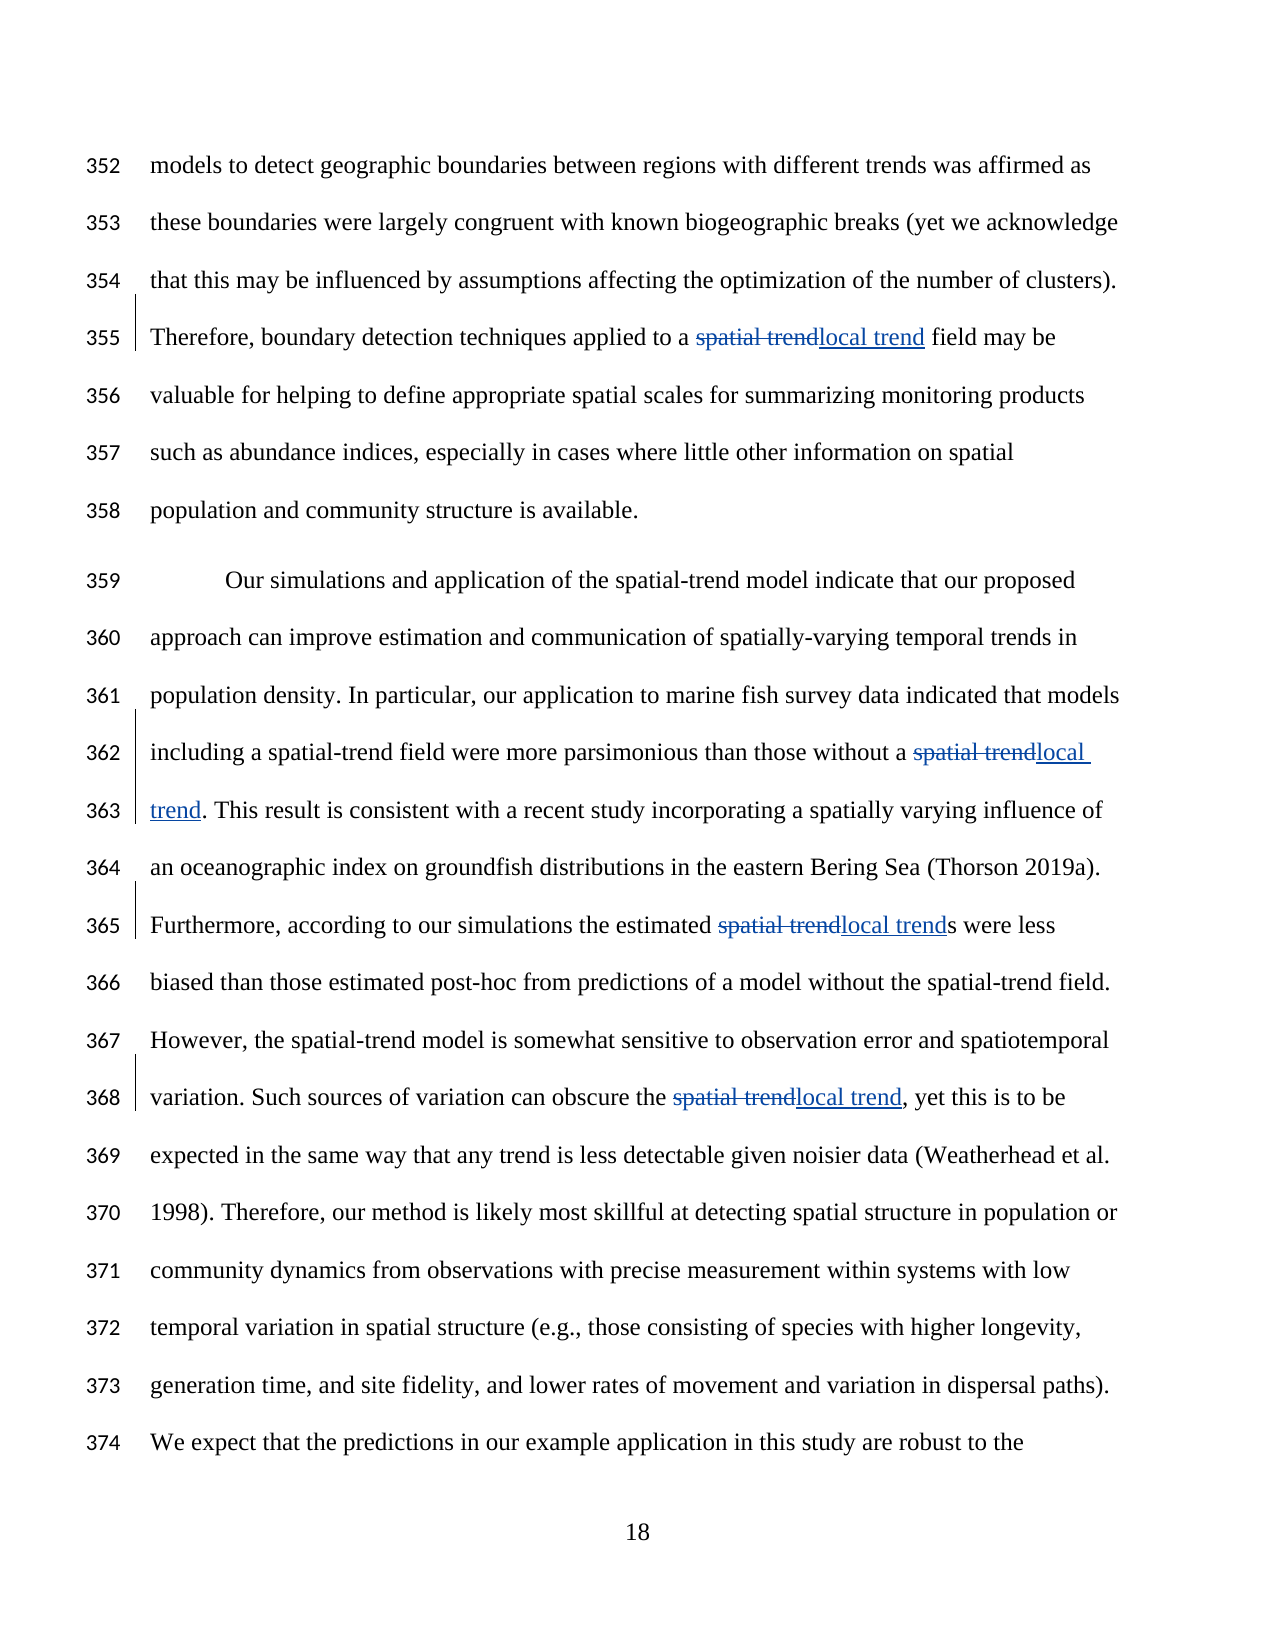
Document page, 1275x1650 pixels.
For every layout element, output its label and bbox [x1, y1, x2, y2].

text [150, 565, 1125, 1456]
text [150, 150, 1125, 524]
